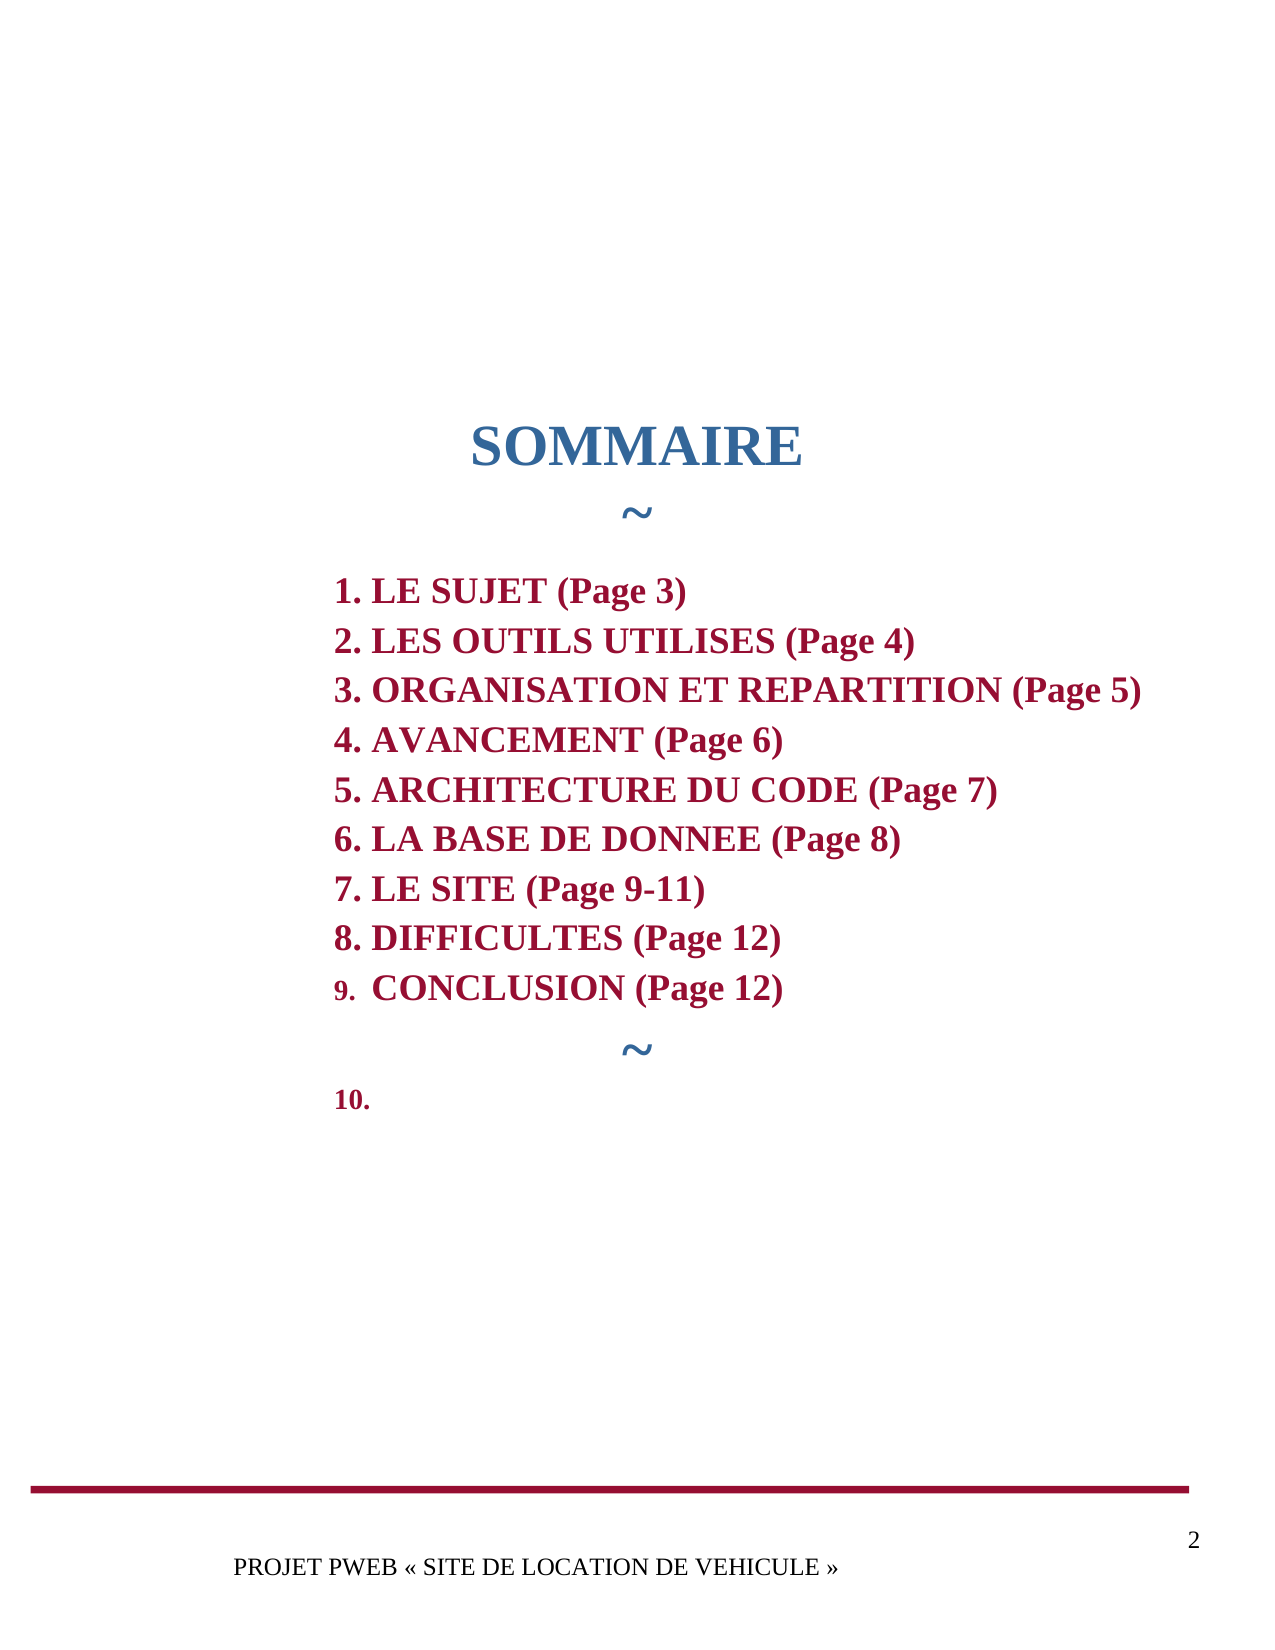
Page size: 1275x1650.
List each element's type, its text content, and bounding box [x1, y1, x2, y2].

text ~ [75, 1015, 1200, 1082]
list DIFFICULTES (Page 12) [334, 916, 1200, 959]
list AVANCEMENT (Page 6) [334, 717, 1200, 761]
list ARCHITECTURE DU CODE (Page 7) [334, 767, 1200, 810]
list LES OUTILS UTILISES (Page 4) [334, 618, 1200, 661]
list LE SITE (Page 9-11) [334, 866, 1200, 909]
list LA BASE DE DONNEE (Page 8) [334, 817, 1200, 860]
list LE SUJET (Page 3) [334, 569, 1200, 612]
list ORGANISATION ET REPARTITION (Page 5) [334, 668, 1200, 711]
list CONCLUSION (Page 12) [334, 965, 1200, 1008]
text SOMMAIRE [75, 410, 1200, 477]
text ~ [75, 477, 1200, 544]
